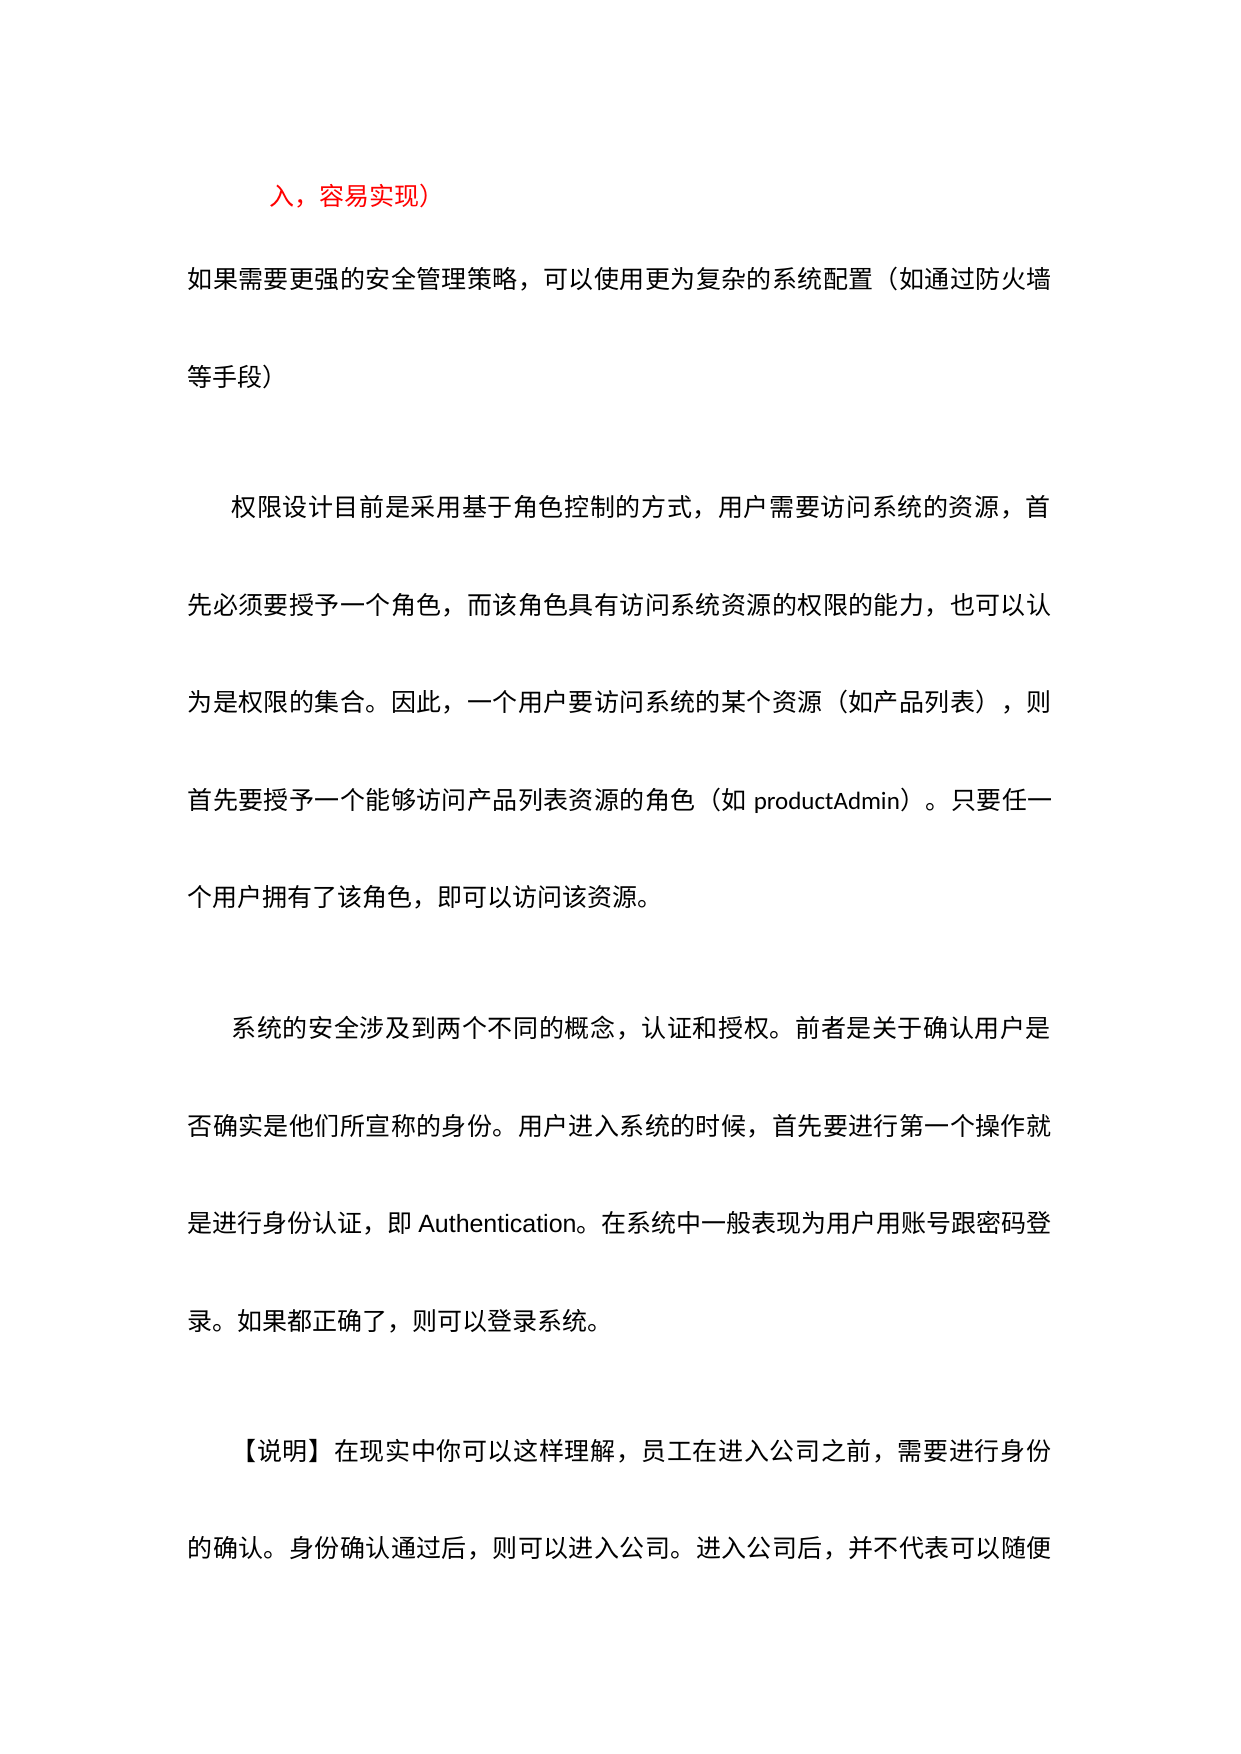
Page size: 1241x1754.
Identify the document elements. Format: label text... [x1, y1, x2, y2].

text 权限设计目前是采用基于角色控制的方式，用户需要访问系统的资源，首先必须要授予一个角色，而该角色具有访问系统资源的权限的能力，也可以认为是权限的集合。因此，一个用户要访问系统的某个资源（如产品列表），则首先要授予一个能够访问产品列表资源的角色（如productAdmin）。只要任一个用户拥有了该角色，即可以访问该资源。 [187, 473, 1053, 928]
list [232, 162, 1053, 227]
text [187, 1417, 1053, 1579]
text 如果需要更强的安全管理策略，可以使用更为复杂的系统配置（如通过防火墙等手段） [187, 245, 1053, 408]
text 系统的安全涉及到两个不同的概念，认证和授权。前者是关于确认用户是否确实是他们所宣称的身份。用户进入系统的时候，首先要进行第一个操作就是进行身份认证，即Authentication。在系统中一般表现为用户用账号跟密码登录。如果都正确了，则可以登录系统。 [187, 994, 1053, 1352]
